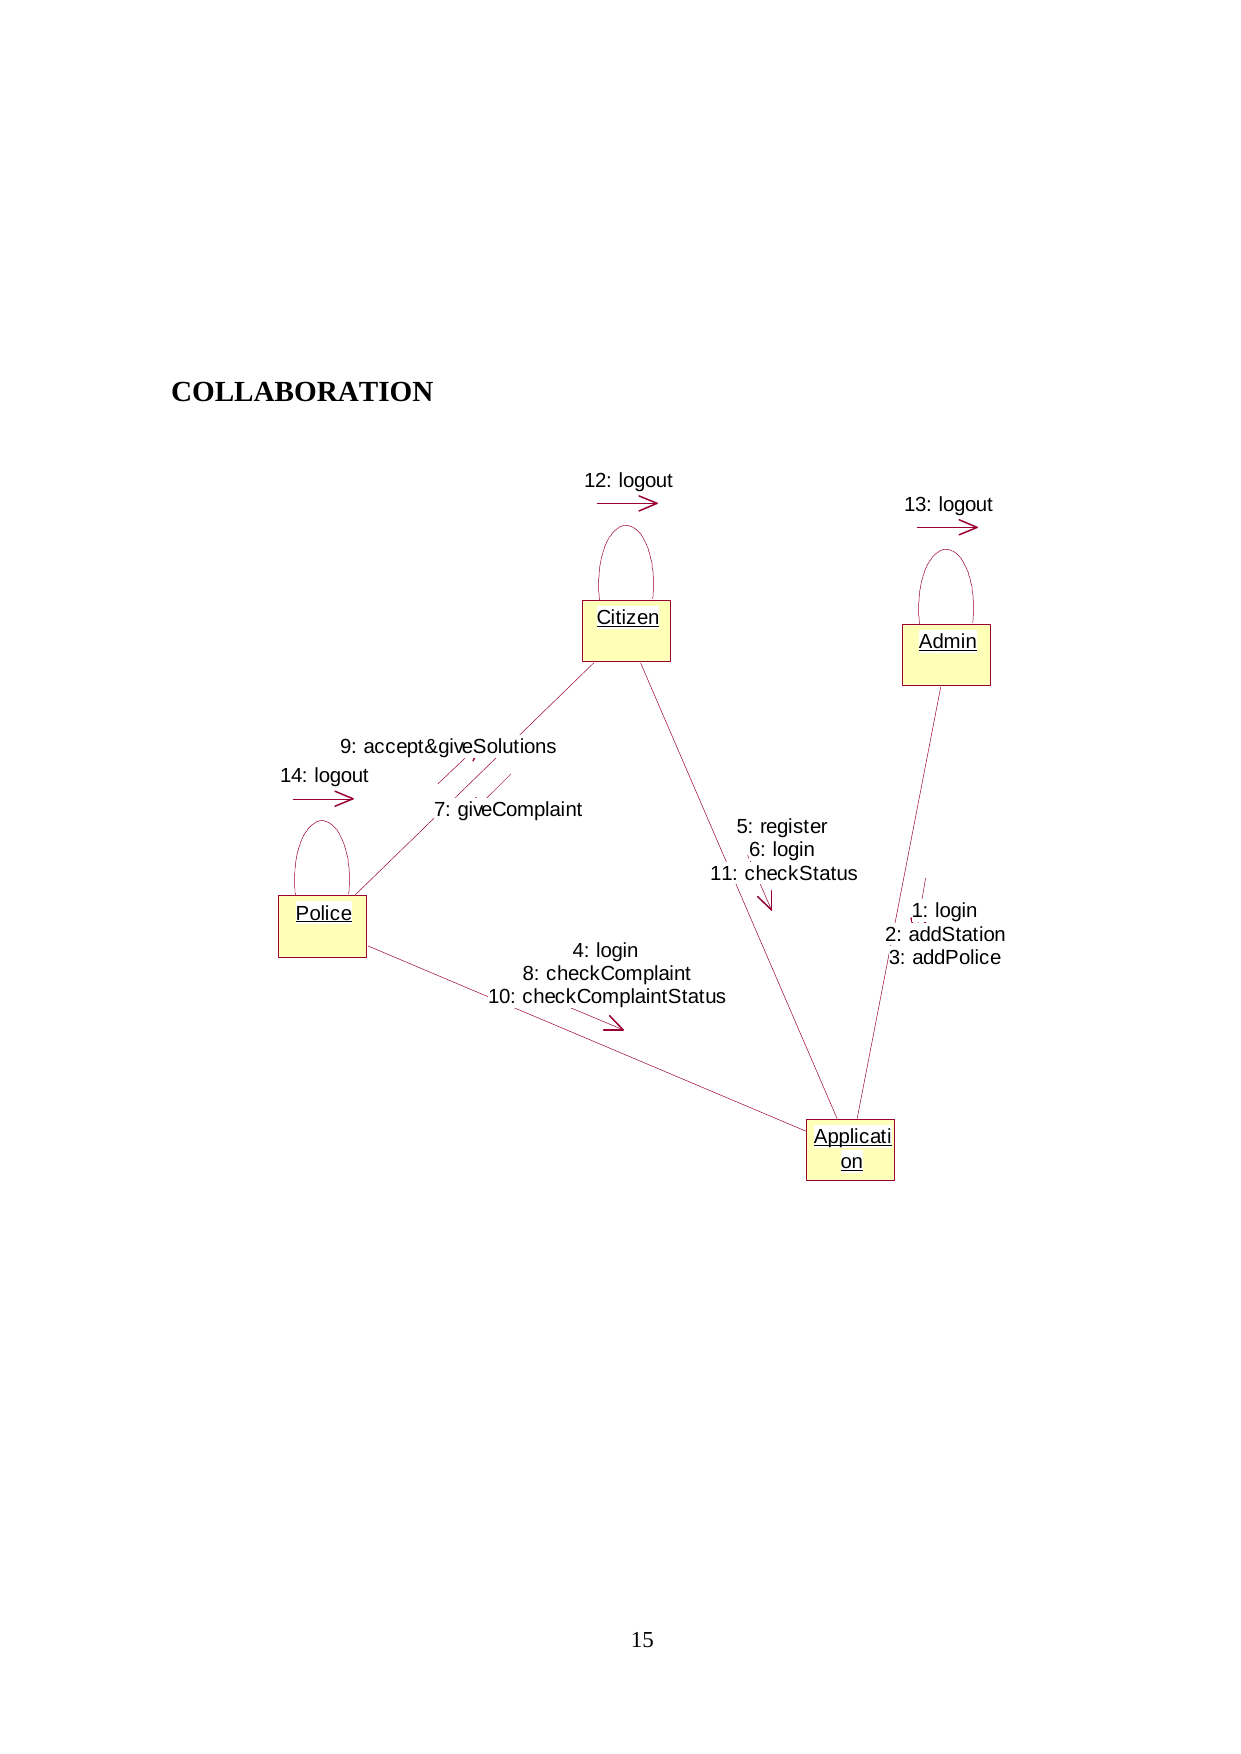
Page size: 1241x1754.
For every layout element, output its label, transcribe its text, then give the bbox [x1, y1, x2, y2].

text COLLABORATION [171, 374, 1113, 408]
